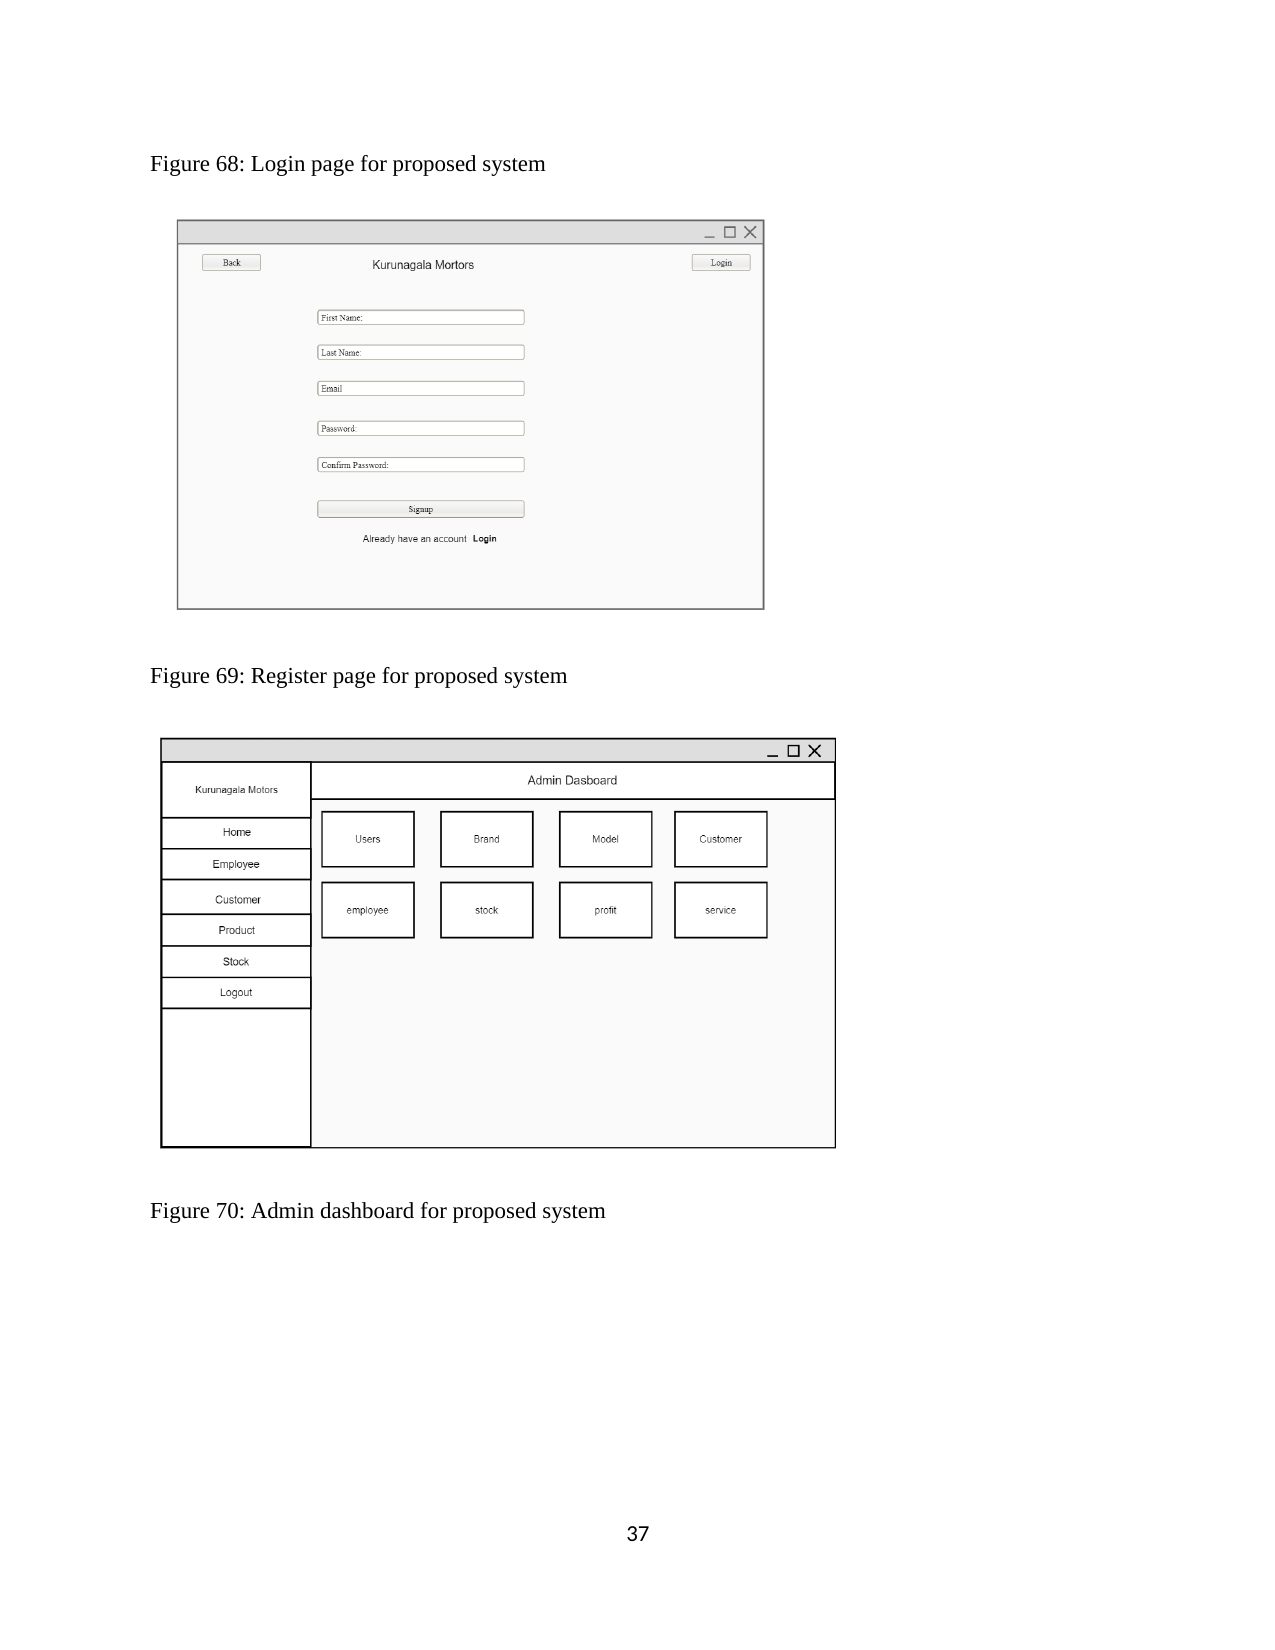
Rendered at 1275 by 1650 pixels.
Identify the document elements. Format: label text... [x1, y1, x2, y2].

text Figure 69: Register page for proposed system [150, 662, 1125, 689]
picture [150, 722, 854, 1163]
text Figure 70: Admin dashboard for proposed system [150, 1197, 1125, 1224]
text Figure 68: Login page for proposed system [150, 150, 1125, 176]
picture [150, 210, 779, 628]
